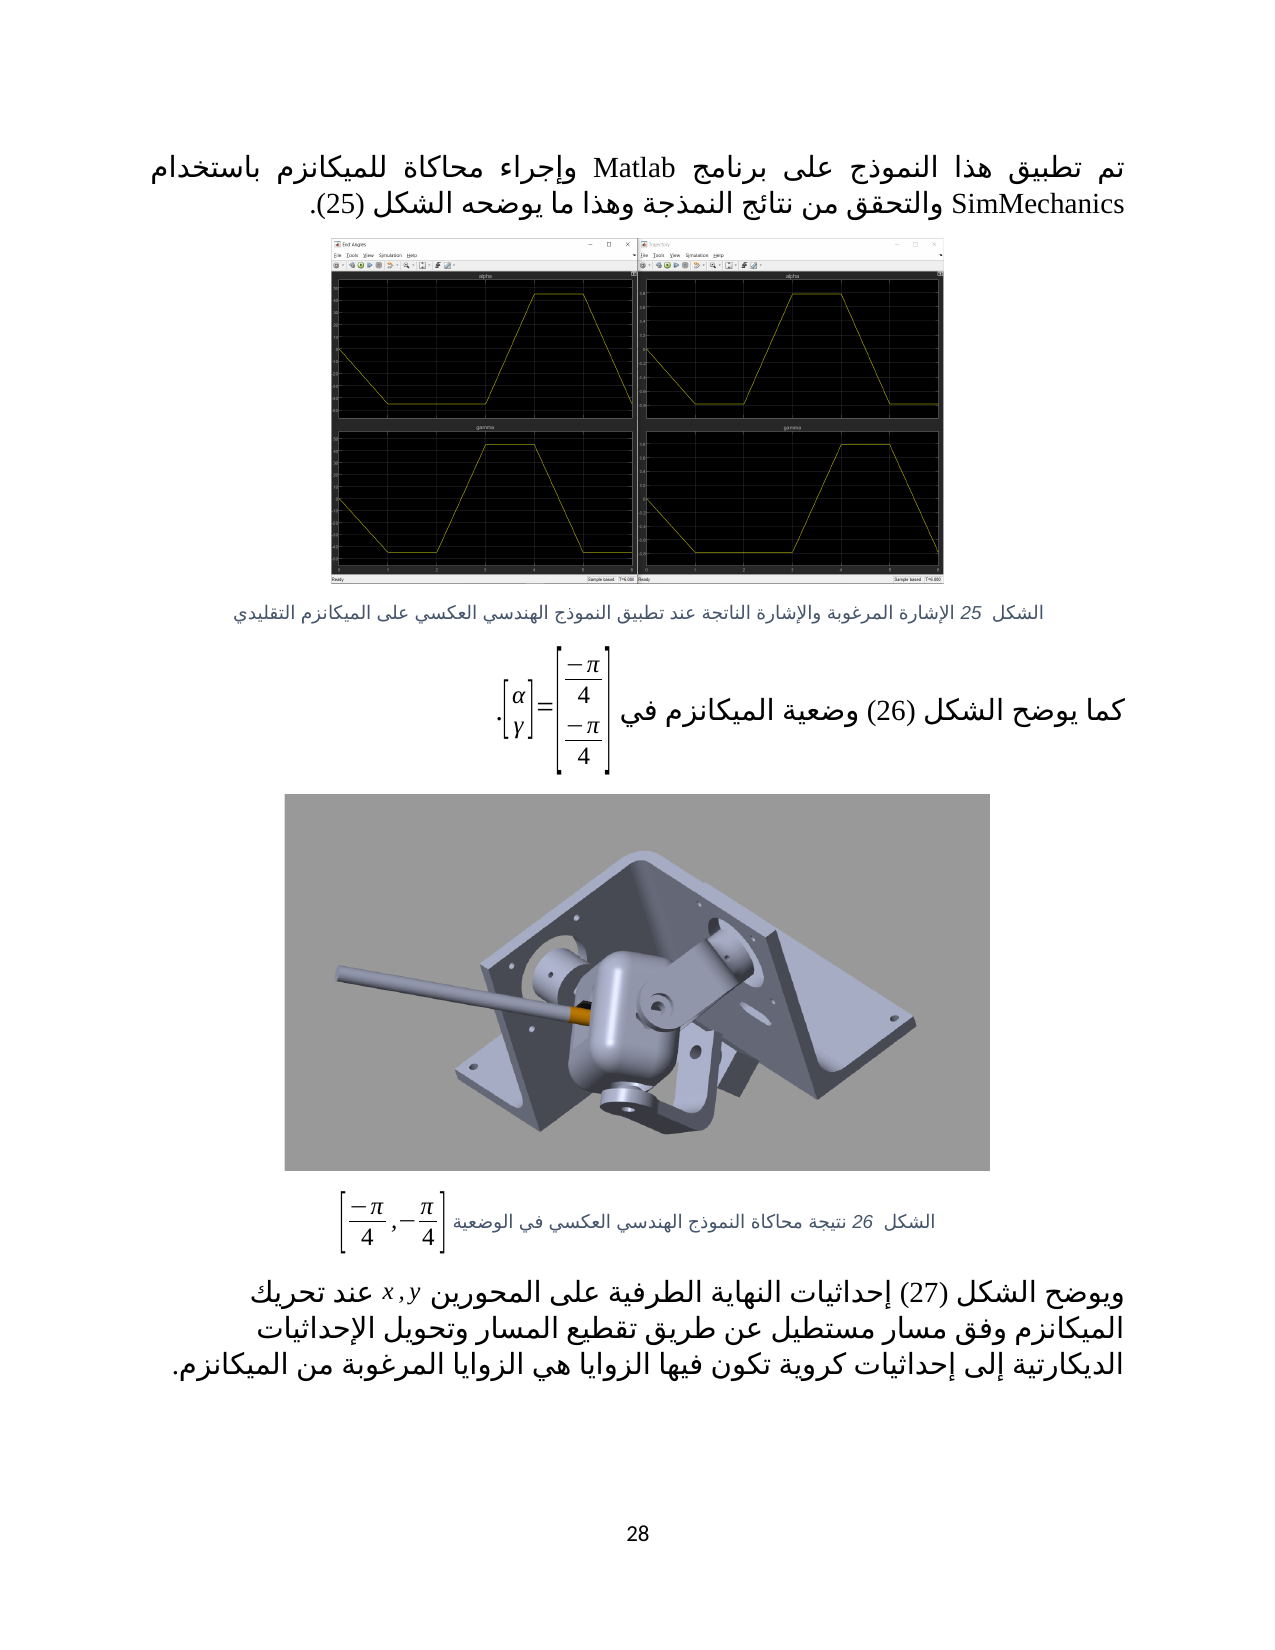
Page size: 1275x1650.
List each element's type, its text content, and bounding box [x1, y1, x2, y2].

text الشكل 26 نتيجة محاكاة النموذج الهندسي العكسي في الوضعية [150, 1189, 1125, 1254]
text الشكل 25 الإشارة المرغوبة والإشارة الناتجة عند تطبيق النموذج الهندسي العكسي على الميكانزم التقليدي [150, 602, 1125, 624]
text ويوضح الشكل (27) إحداثيات النهاية الطرفية على المحورين عند تحريك الميكانزم وفق مسار مستطيل عن طريق تقطيع المسار وتحويل الإحداثيات الديكارتية إلى إحداثيات كروية تكون فيها الزوايا هي الزوايا المرغوبة من الميكانزم. [150, 1275, 1125, 1381]
picture [284, 794, 990, 1171]
text تم تطبيق هذا النموذج على برنامج Matlab وإجراء محاكاة للميكانزم باستخدام SimMechanics والتحقق من نتائج النمذجة وهذا ما يوضحه الشكل (25). [150, 150, 1125, 220]
picture [331, 238, 944, 584]
text كما يوضح الشكل (26) وضعية الميكانزم في . [150, 644, 1125, 775]
